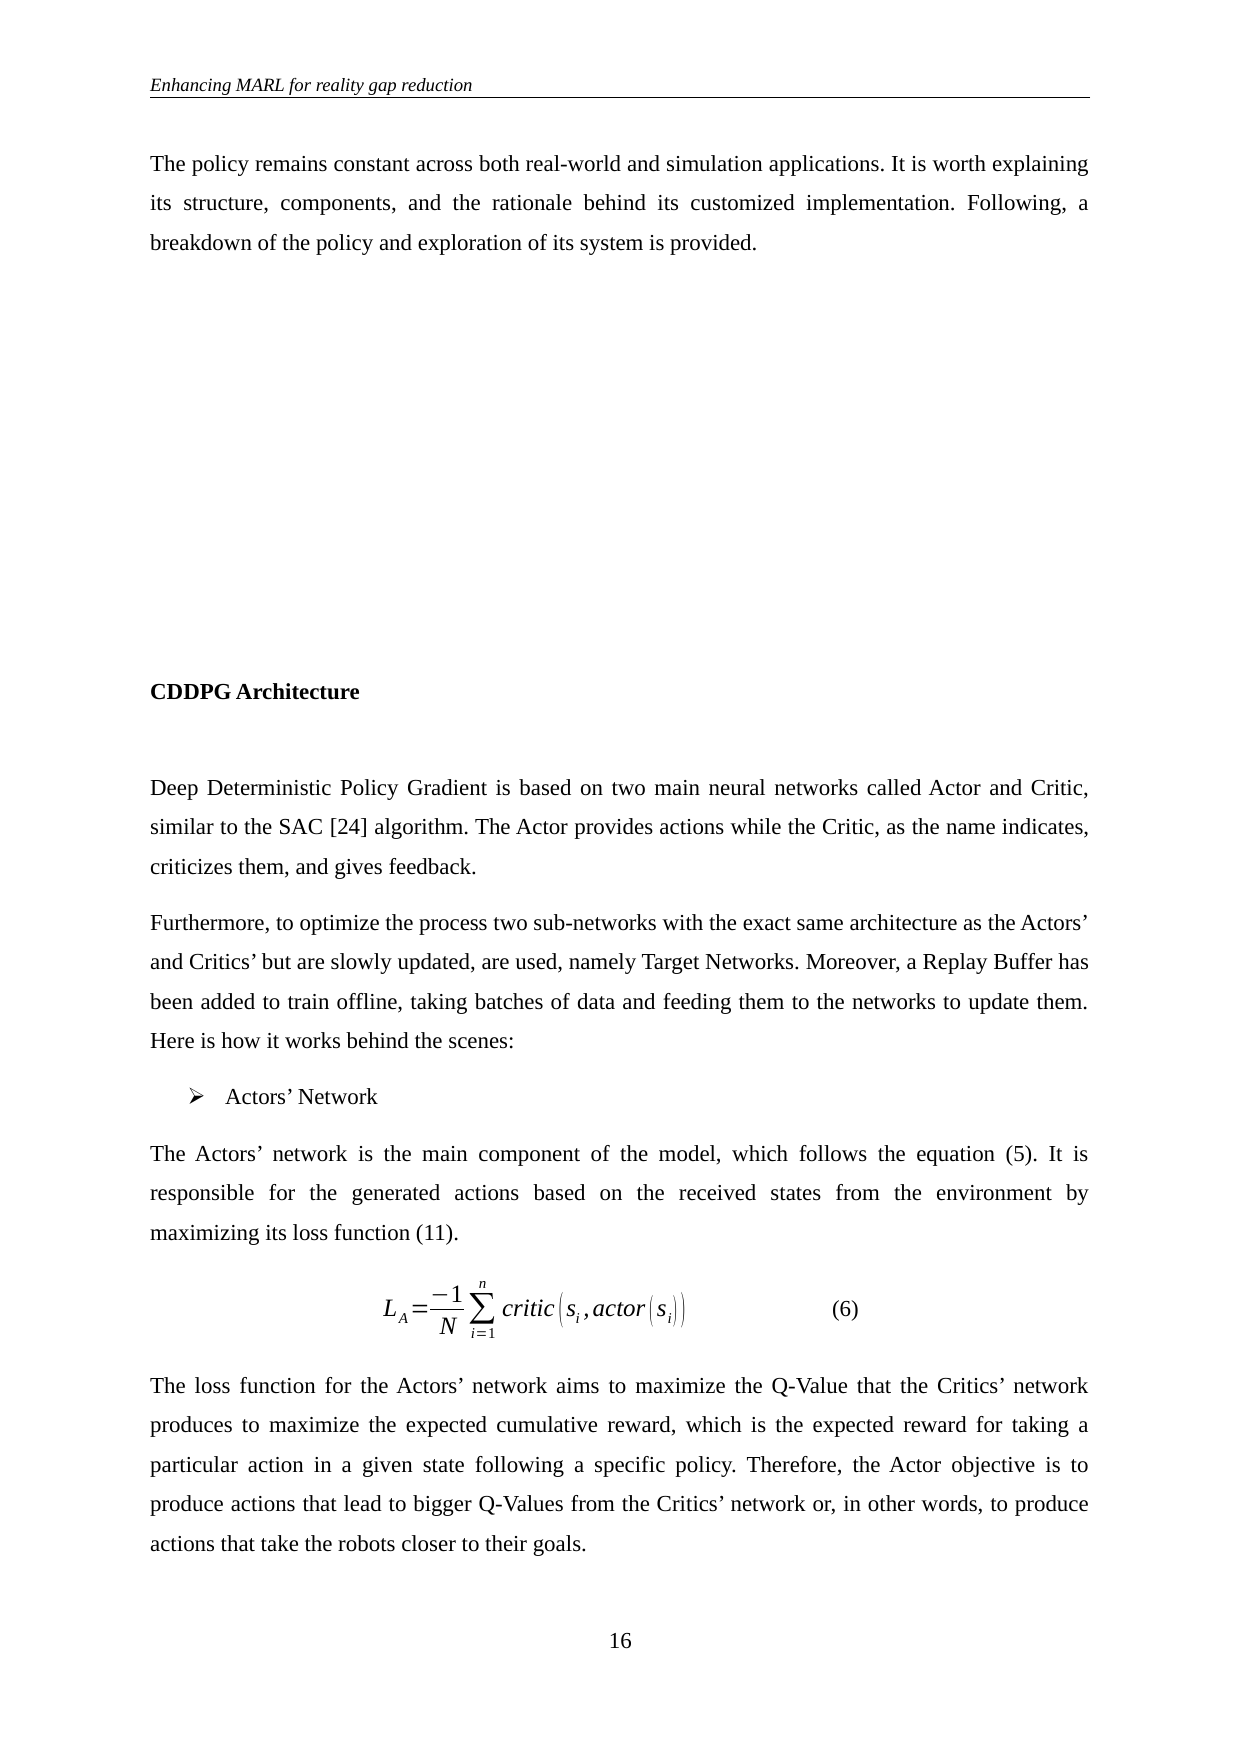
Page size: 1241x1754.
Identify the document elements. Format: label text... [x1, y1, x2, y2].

text (6) [150, 1275, 1090, 1342]
text Furthermore, to optimize the process two sub-networks with the exact same architecture as the Actors’ and Critics’ but are slowly updated, are used, namely Target Networks. Moreover, a Replay Buffer has been added to train offline, taking batches of data and feeding them to the networks to update them. Here is how it works behind the scenes: [150, 909, 1090, 1054]
list Actors’ Network [187, 1083, 1090, 1110]
text The policy remains constant across both real-world and simulation applications. It is worth explaining its structure, components, and the rationale behind its customized implementation. Following, a breakdown of the policy and exploration of its system is provided. [150, 150, 1090, 255]
text The loss function for the Actors’ network aims to maximize the Q-Value that the Critics’ network produces to maximize the expected cumulative reward, which is the expected reward for taking a particular action in a given state following a specific policy. Therefore, the Actor objective is to produce actions that lead to bigger Q-Values from the Critics’ network or, in other words, to produce actions that take the robots closer to their goals. [150, 1372, 1090, 1556]
subtitle CDDPG Architecture [150, 678, 1090, 704]
text Deep Deterministic Policy Gradient is based on two main neural networks called Actor and Critic, similar to the SAC [24] algorithm. The Actor provides actions while the Critic, as the name indicates, criticizes them, and gives feedback. [150, 774, 1090, 879]
text The Actors’ network is the main component of the model, which follows the equation (5). It is responsible for the generated actions based on the received states from the environment by maximizing its loss function (11). [150, 1139, 1090, 1245]
